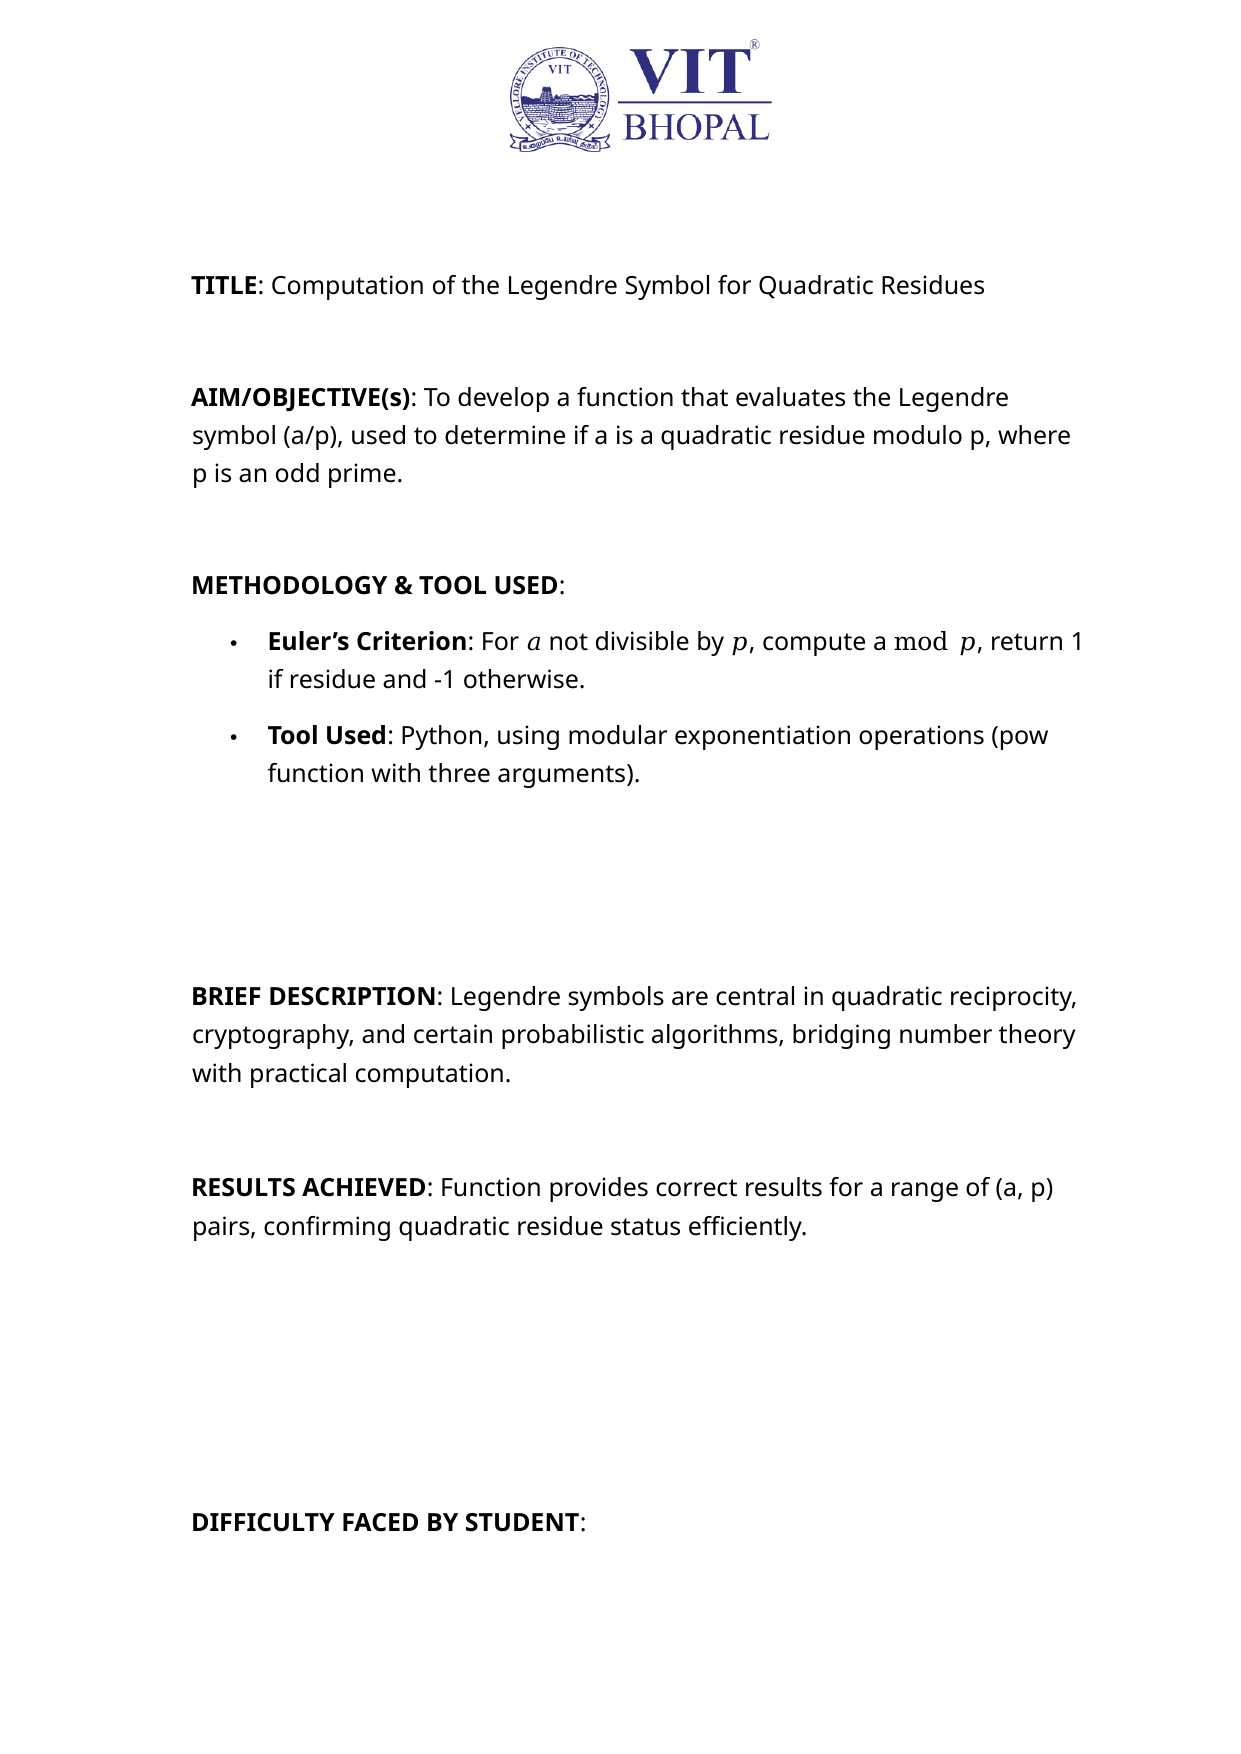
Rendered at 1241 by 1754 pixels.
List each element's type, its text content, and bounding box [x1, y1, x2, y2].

text DIFFICULTY FACED BY STUDENT: [191, 1504, 1187, 1539]
text BRIEF DESCRIPTION: Legendre symbols are central in quadratic reciprocity, cryptography, and certain probabilistic algorithms, bridging number theory with practical computation. [191, 978, 1090, 1089]
text METHODOLOGY & TOOL USED: [191, 567, 1187, 601]
list Euler’s Criterion: For 𝑎 not divisible by 𝑝, compute a mod 𝑝, return 1 if residue and -1 otherwise. [230, 623, 1090, 696]
text RESULTS ACHIEVED: Function provides correct results for a range of (a, p) pairs, confirming quadratic residue status efficiently. [191, 1170, 1090, 1242]
picture [509, 39, 772, 152]
list Tool Used: Python, using modular exponentiation operations (pow function with three arguments). [230, 718, 1090, 790]
text AIM/OBJECTIVE(s): To develop a function that evaluates the Legendre symbol (a/p), used to determine if a is a quadratic residue modulo p, where p is an odd prime. [191, 379, 1090, 490]
text TITLE: Computation of the Legendre Symbol for Quadratic Residues [191, 268, 1090, 302]
